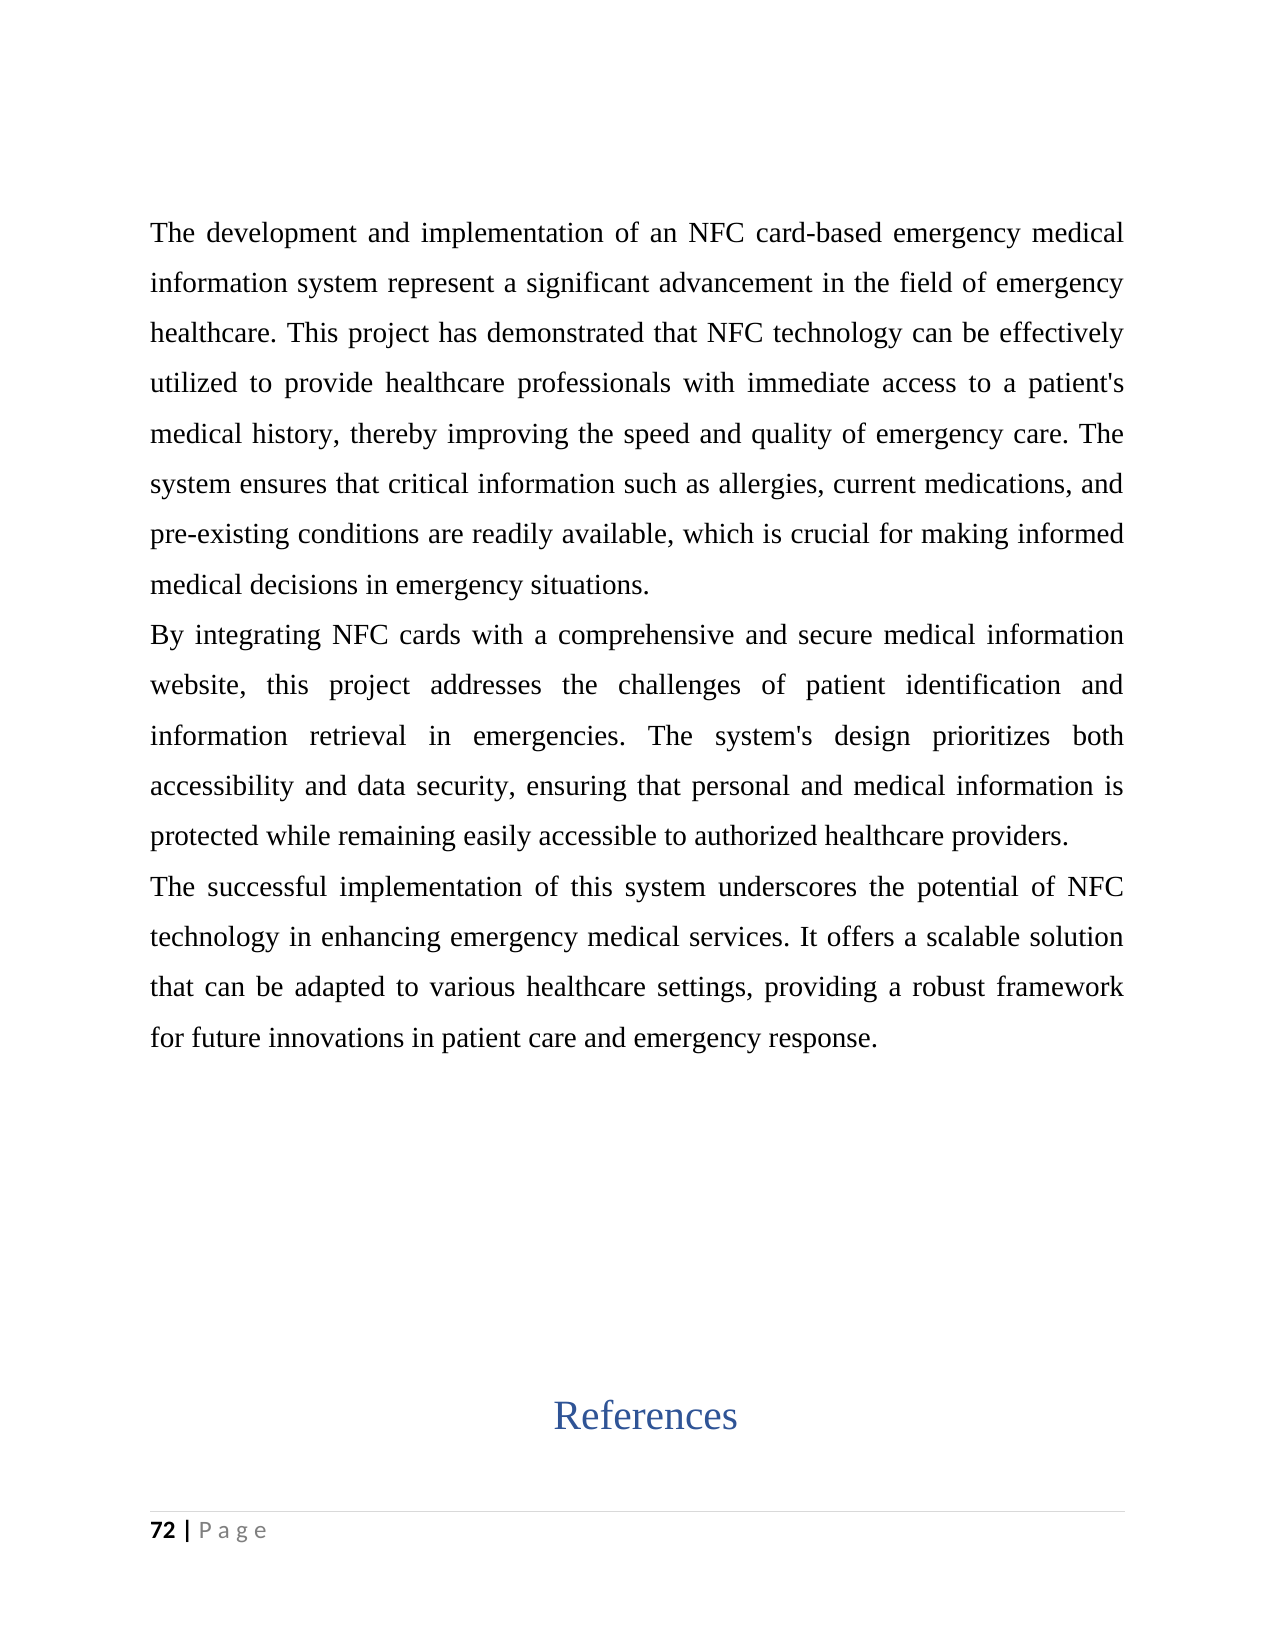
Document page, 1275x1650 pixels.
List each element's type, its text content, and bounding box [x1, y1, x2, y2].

text The successful implementation of this system underscores the potential of NFC technology in enhancing emergency medical services. It offers a scalable solution that can be adapted to various healthcare settings, providing a robust framework for future innovations in patient care and emergency response. [150, 869, 1125, 1053]
subtitle References [244, 1391, 1046, 1438]
text The development and implementation of an NFC card-based emergency medical information system represent a significant advancement in the field of emergency healthcare. This project has demonstrated that NFC technology can be effectively utilized to provide healthcare professionals with immediate access to a patient's medical history, thereby improving the speed and quality of emergency care. The system ensures that critical information such as allergies, current medications, and pre-existing conditions are readily available, which is crucial for making informed medical decisions in emergency situations. [150, 215, 1125, 600]
text By integrating NFC cards with a comprehensive and secure medical information website, this project addresses the challenges of patient identification and information retrieval in emergencies. The system's design prioritizes both accessibility and data security, ensuring that personal and medical information is protected while remaining easily accessible to authorized healthcare providers. [150, 617, 1125, 852]
